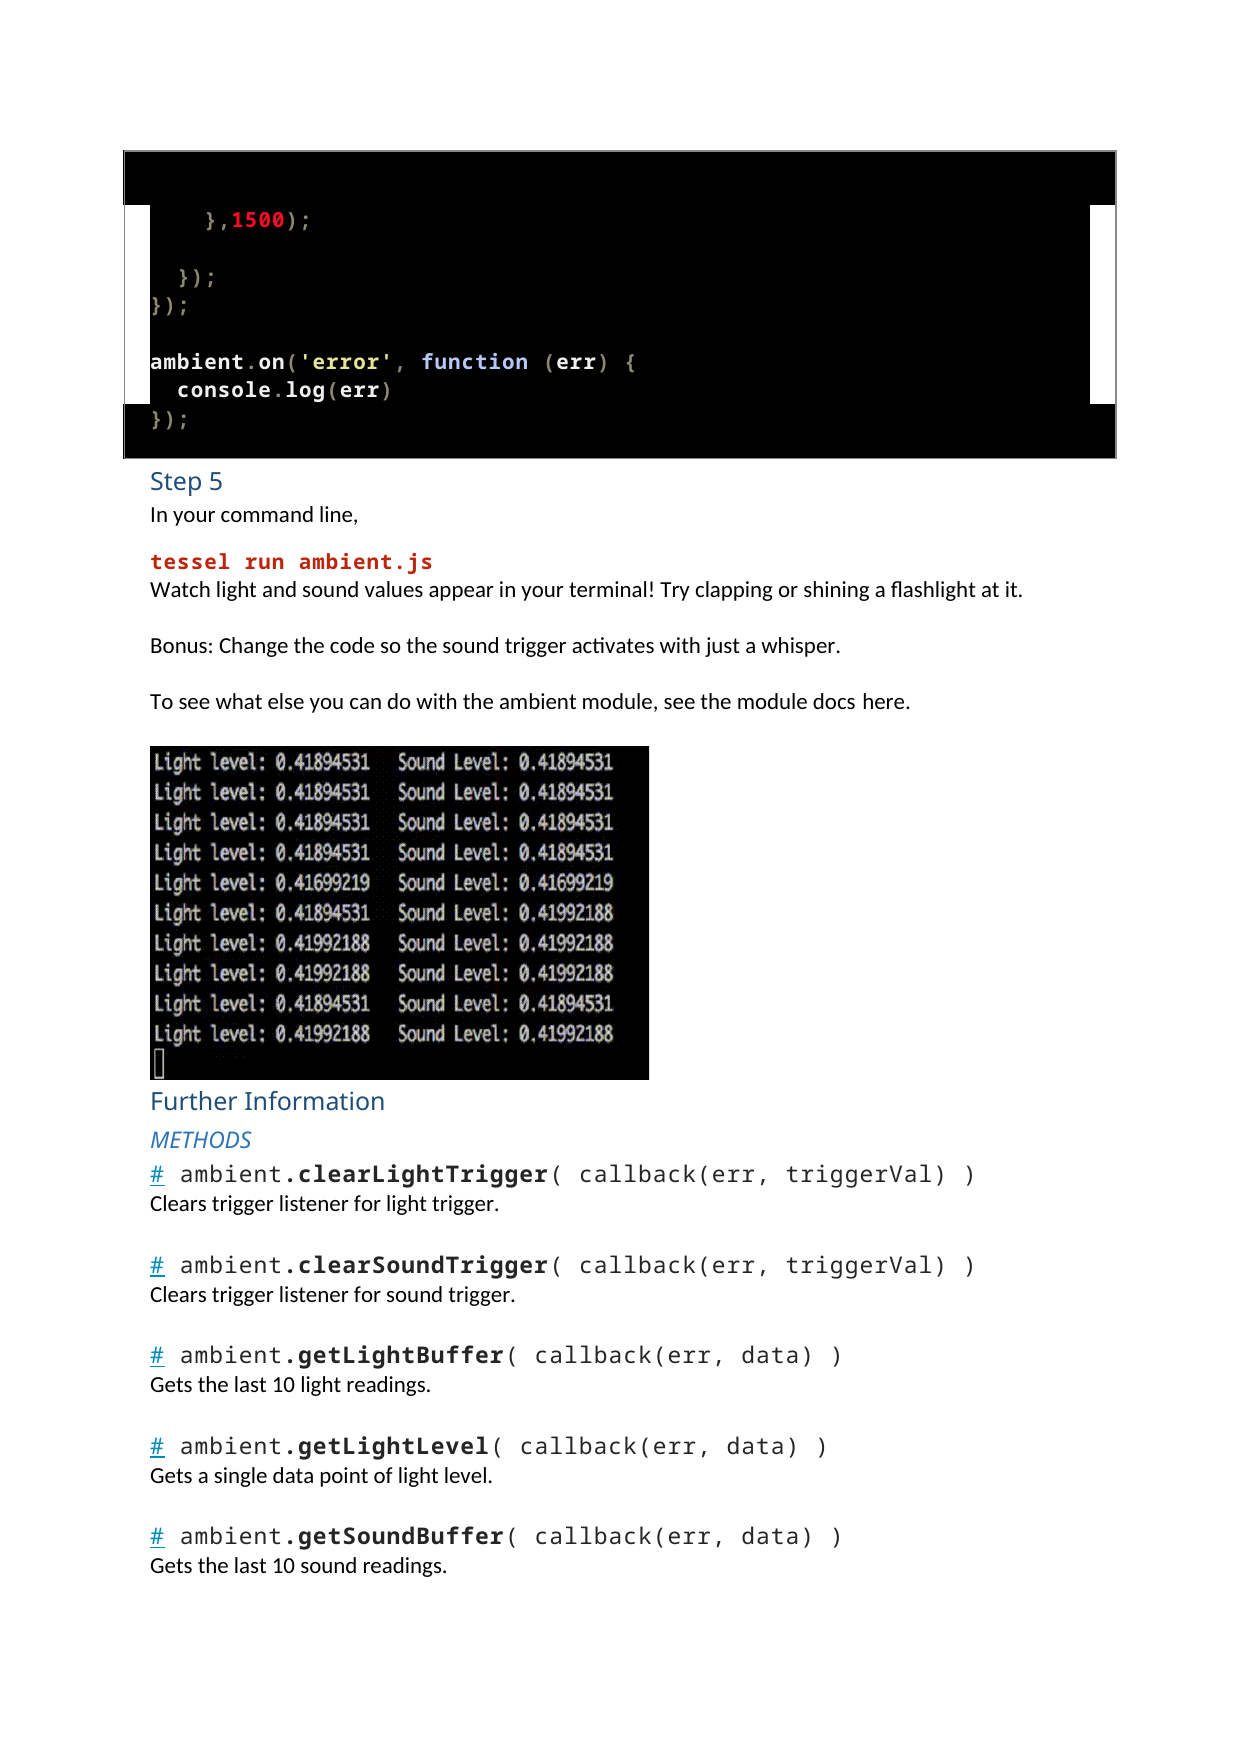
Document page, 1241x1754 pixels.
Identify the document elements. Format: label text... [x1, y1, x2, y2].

subtitle Step 5 [150, 463, 1090, 497]
text # ambient.getSoundBuffer( callback(err, data) ) Gets the last 10 sound readings. [150, 1520, 1090, 1579]
text In your command line, [150, 500, 1090, 528]
text # ambient.clearSoundTrigger( callback(err, triggerVal) ) Clears trigger listener for sound trigger. [150, 1249, 1090, 1308]
text tessel run ambient.js Watch light and sound values appear in your terminal! Try clapping or shining a flashlight at it. Bonus: Change the code so the sound trigger activates with just a whisper. To see what else you can do with the ambient module, see the module docs here. [150, 547, 1090, 715]
text }); [150, 262, 1090, 290]
text ambient.on('error', function (err) { [150, 347, 1090, 376]
text }); [125, 377, 1115, 458]
text }); [150, 290, 1090, 319]
subtitle Further Information [150, 1083, 1090, 1117]
text # ambient.getLightLevel( callback(err, data) ) Gets a single data point of light level. [150, 1430, 1090, 1489]
picture [150, 746, 650, 1080]
text },1500); [150, 205, 1090, 233]
text # ambient.getLightBuffer( callback(err, data) ) Gets the last 10 light readings. [150, 1339, 1090, 1398]
subtitle METHODS [150, 1124, 1090, 1156]
text # ambient.clearLightTrigger( callback(err, triggerVal) ) Clears trigger listener for light trigger. [150, 1158, 1090, 1217]
